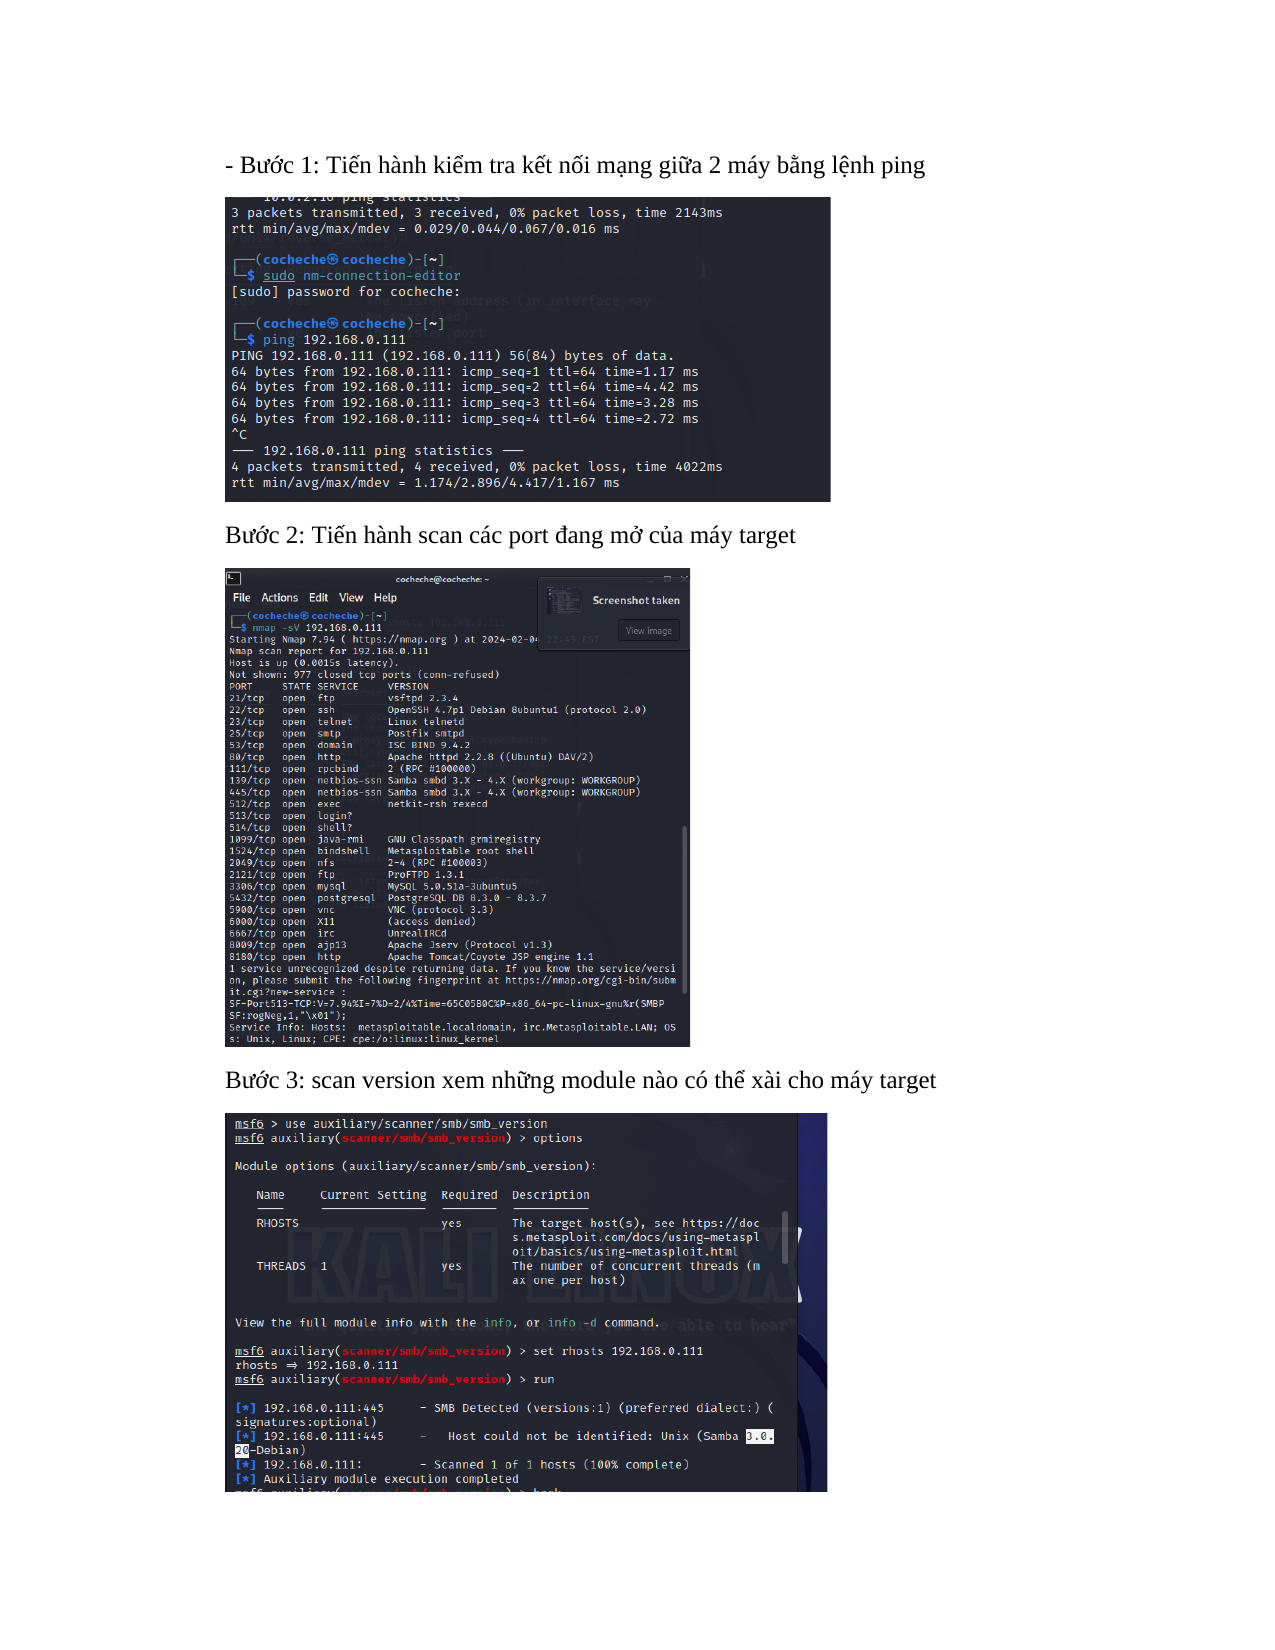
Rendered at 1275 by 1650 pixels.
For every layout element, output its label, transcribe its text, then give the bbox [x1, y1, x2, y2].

picture [225, 568, 691, 1047]
picture [225, 1113, 828, 1492]
text - Bước 1: Tiến hành kiểm tra kết nối mạng giữa 2 máy bằng lệnh ping [150, 150, 1125, 179]
text Bước 3: scan version xem những module nào có thể xài cho máy target [150, 1065, 1125, 1094]
text Bước 2: Tiến hành scan các port đang mở của máy target [150, 520, 1125, 549]
picture [225, 197, 831, 502]
